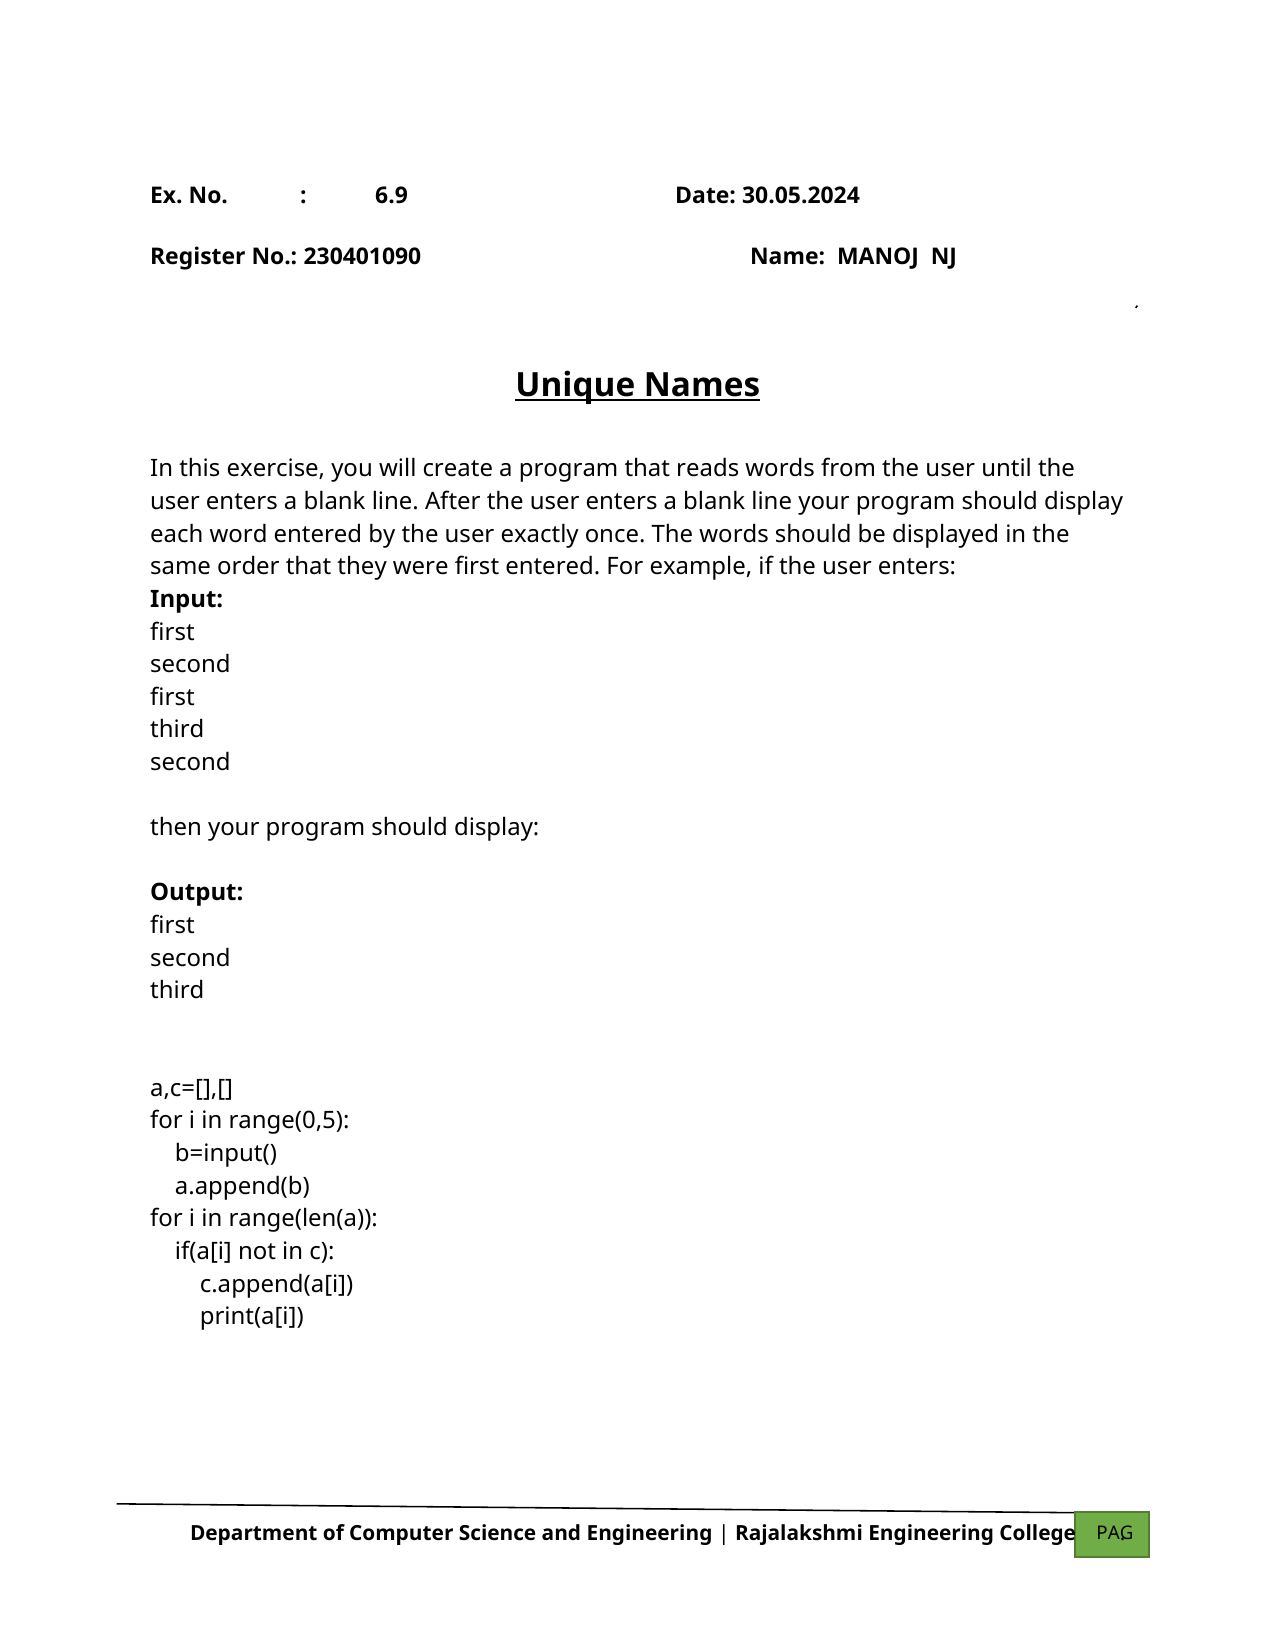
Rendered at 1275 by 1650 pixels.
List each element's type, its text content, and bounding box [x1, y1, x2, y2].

text if(a[i] not in c): [150, 1234, 1125, 1266]
text second [150, 745, 1125, 777]
text third [150, 712, 1125, 745]
text In this exercise, you will create a program that reads words from the user until the user enters a blank line. After the user enters a blank line your program should display each word entered by the user exactly once. The words should be displayed in the same order that they were first entered. For example, if the user enters: [150, 451, 1125, 582]
text Ex. No. : 6.9 Date: 30.05.2024 [150, 179, 1125, 210]
text print(a[i]) [150, 1299, 1125, 1332]
text Register No.: 230401090 Name: MANOJ NJ [150, 239, 1125, 271]
text second [150, 647, 1125, 679]
text Input: [150, 582, 1125, 614]
text first [150, 908, 1125, 940]
text b=input() [150, 1136, 1125, 1168]
text Output: [150, 875, 1125, 908]
text first [150, 679, 1125, 712]
text c.append(a[i]) [150, 1266, 1125, 1299]
text second [150, 940, 1125, 973]
text Unique Names [150, 360, 1125, 406]
text first [150, 614, 1125, 647]
text a,c=[],[] [150, 1071, 1125, 1103]
text third [150, 973, 1125, 1006]
text then your program should display: [150, 810, 1125, 842]
text for i in range(0,5): [150, 1103, 1125, 1136]
text for i in range(len(a)): [150, 1201, 1125, 1234]
text a.append(b) [150, 1168, 1125, 1201]
